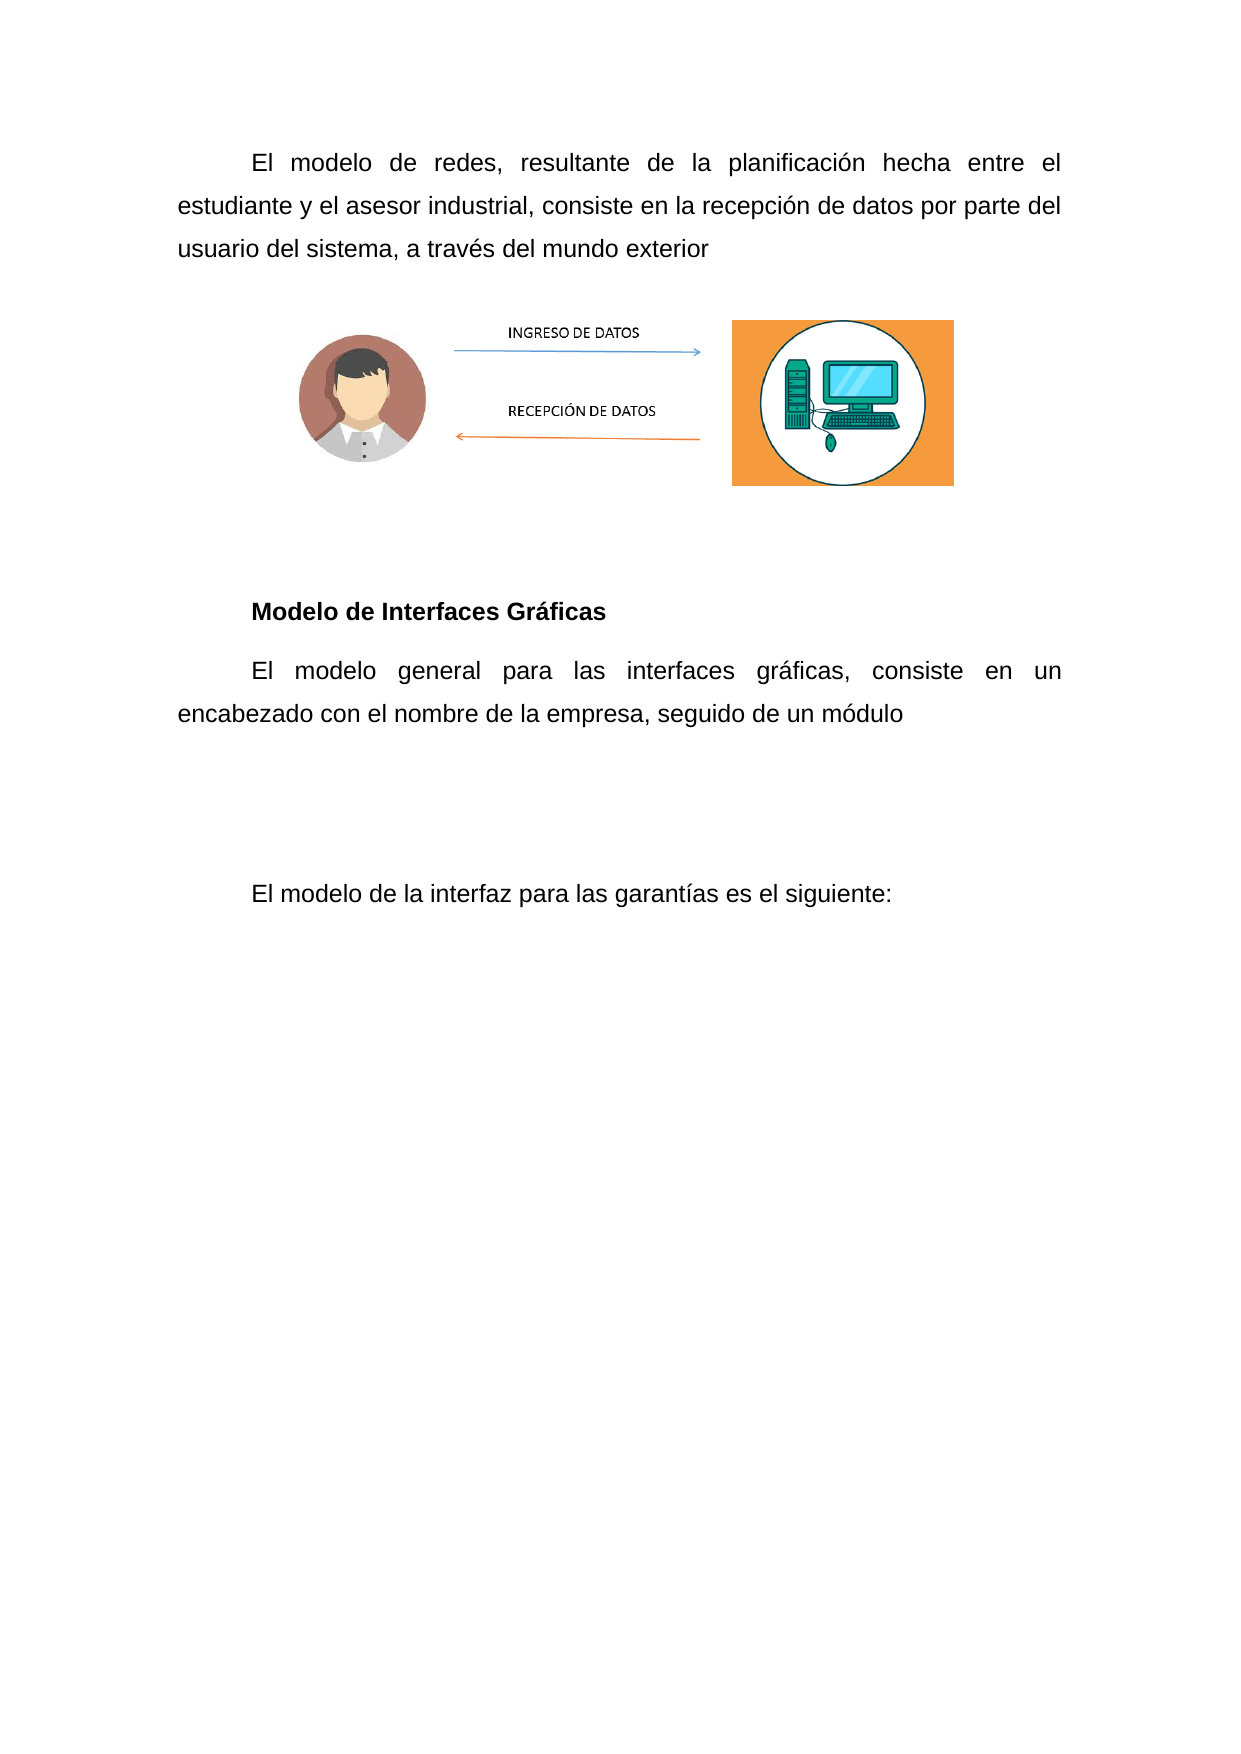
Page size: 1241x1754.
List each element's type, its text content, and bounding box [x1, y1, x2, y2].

text El modelo general para las interfaces gráficas, consiste en un encabezado con el nombre de la empresa, seguido de un módulo [177, 656, 1063, 728]
text El modelo de redes, resultante de la planificación hecha entre el estudiante y el asesor industrial, consiste en la recepción de datos por parte del usuario del sistema, a través del mundo exterior [177, 148, 1063, 263]
text Modelo de Interfaces Gráficas [177, 597, 1063, 625]
text El modelo de la interfaz para las garantías es el siguiente: [177, 879, 1063, 908]
picture [251, 293, 1000, 507]
